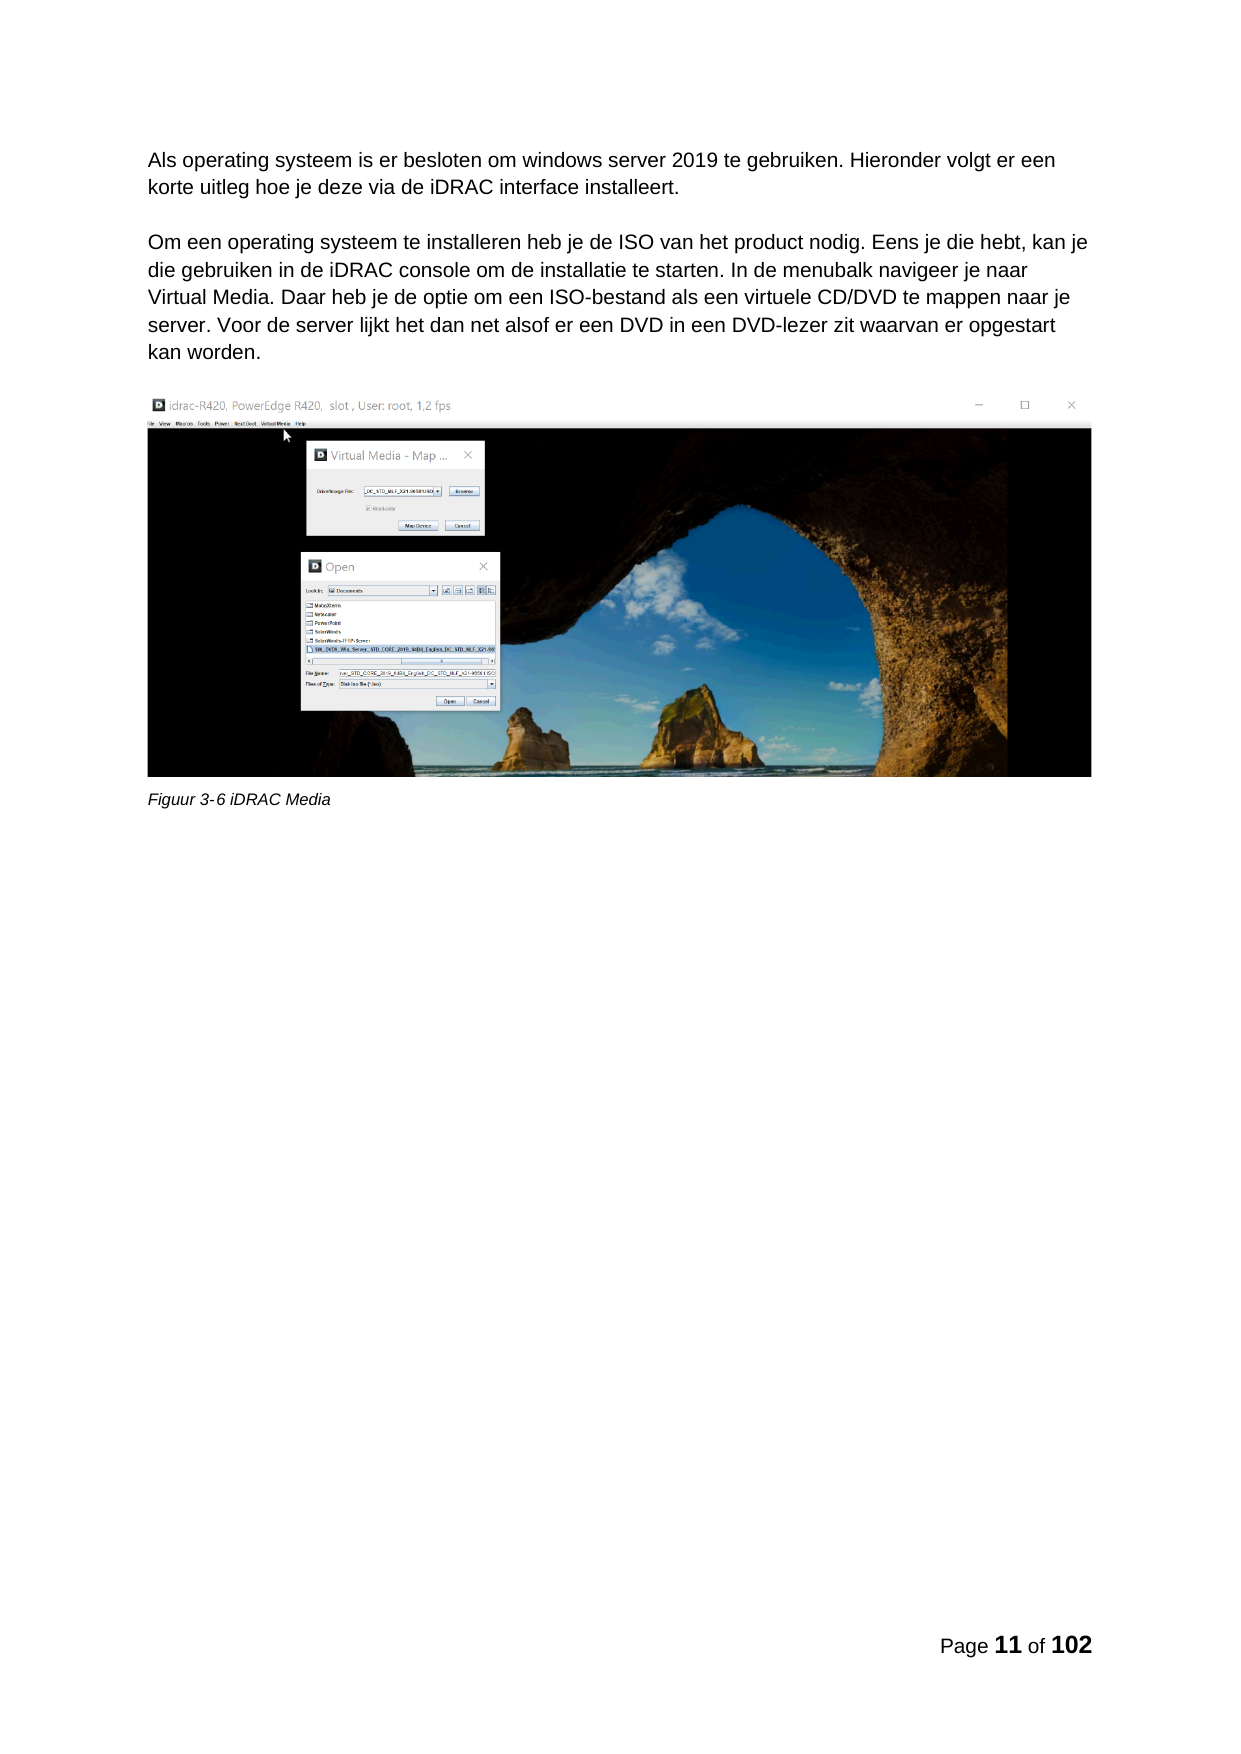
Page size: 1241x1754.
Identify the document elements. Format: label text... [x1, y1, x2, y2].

picture [147, 395, 1092, 777]
text Om een operating systeem te installeren heb je de ISO van het product nodig. Eens je die hebt, kan je die gebruiken in de iDRAC console om de installatie te starten. In de menubalk navigeer je naar Virtual Media. Daar heb je de optie om een ISO-bestand als een virtuele CD/DVD te mappen naar je server. Voor de server lijkt het dan net alsof er een DVD in een DVD-lezer zit waarvan er opgestart kan worden. [148, 230, 1092, 364]
text Als operating systeem is er besloten om windows server 2019 te gebruiken. Hieronder volgt er een korte uitleg hoe je deze via de iDRAC interface installeert. [148, 148, 1092, 199]
